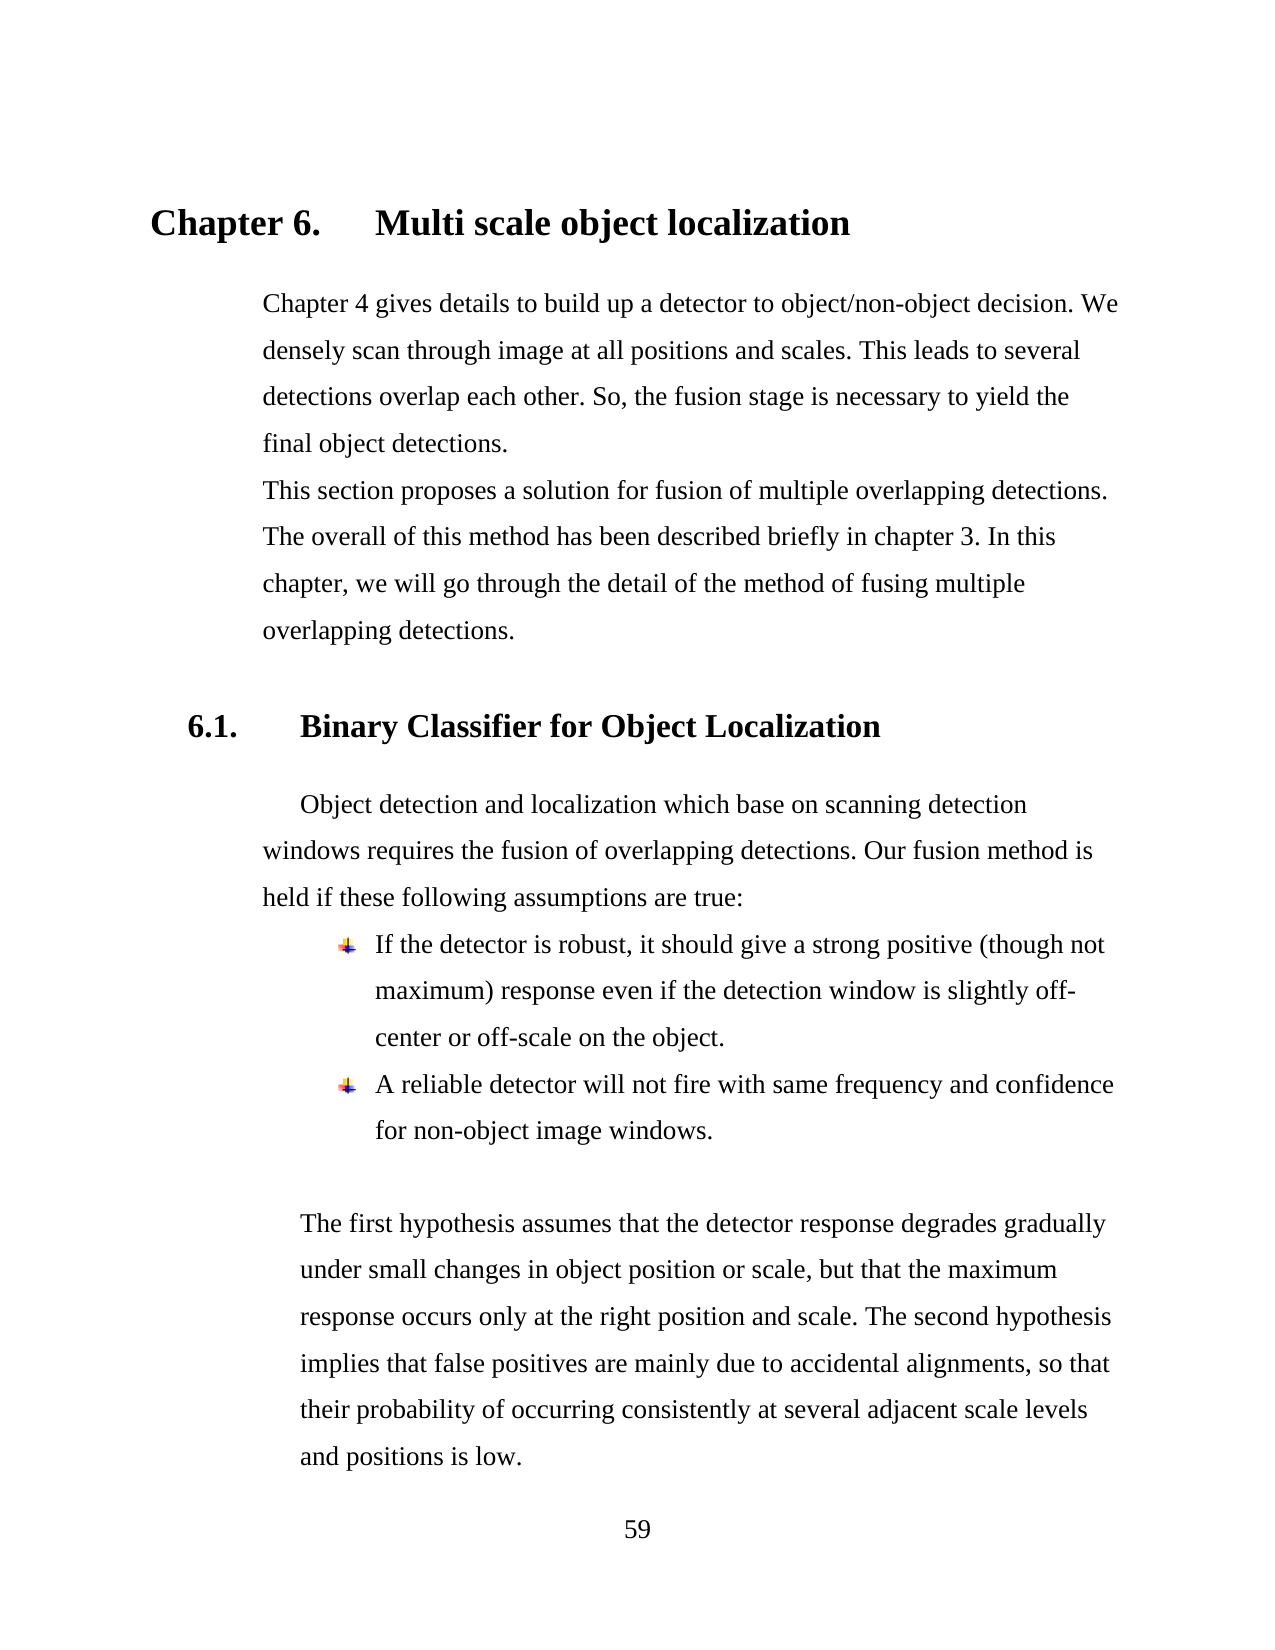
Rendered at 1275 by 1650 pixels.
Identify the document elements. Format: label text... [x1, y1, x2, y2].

picture [338, 1076, 356, 1094]
text Binary Classifier for Object Localization [187, 706, 1125, 744]
list Object detection and localization which base on scanning detection windows requires the fusion of overlapping detections. Our fusion method is held if these following assumptions are true: [262, 788, 1125, 912]
picture [338, 936, 356, 954]
text The first hypothesis assumes that the detector response degrades gradually under small changes in object position or scale, but that the maximum response occurs only at the right position and scale. The second hypothesis implies that false positives are mainly due to accidental alignments, so that their probability of occurring consistently at several adjacent scale levels and positions is low. [300, 1207, 1125, 1471]
list If the detector is robust, it should give a strong positive (though not maximum) response even if the detection window is slightly off-center or off-scale on the object. [337, 928, 1125, 1052]
list A reliable detector will not fire with same frequency and confidence for non-object image windows. [337, 1068, 1125, 1146]
subtitle Multi scale object localization [150, 200, 1125, 243]
list Chapter 4 gives details to build up a detector to object/non-object decision. We densely scan through image at all positions and scales. This leads to several detections overlap each other. So, the fusion stage is necessary to yield the final object detections. [262, 287, 1125, 458]
list This section proposes a solution for fusion of multiple overlapping detections. The overall of this method has been described briefly in chapter 3. In this chapter, we will go through the detail of the method of fusing multiple overlapping detections. [262, 474, 1125, 645]
